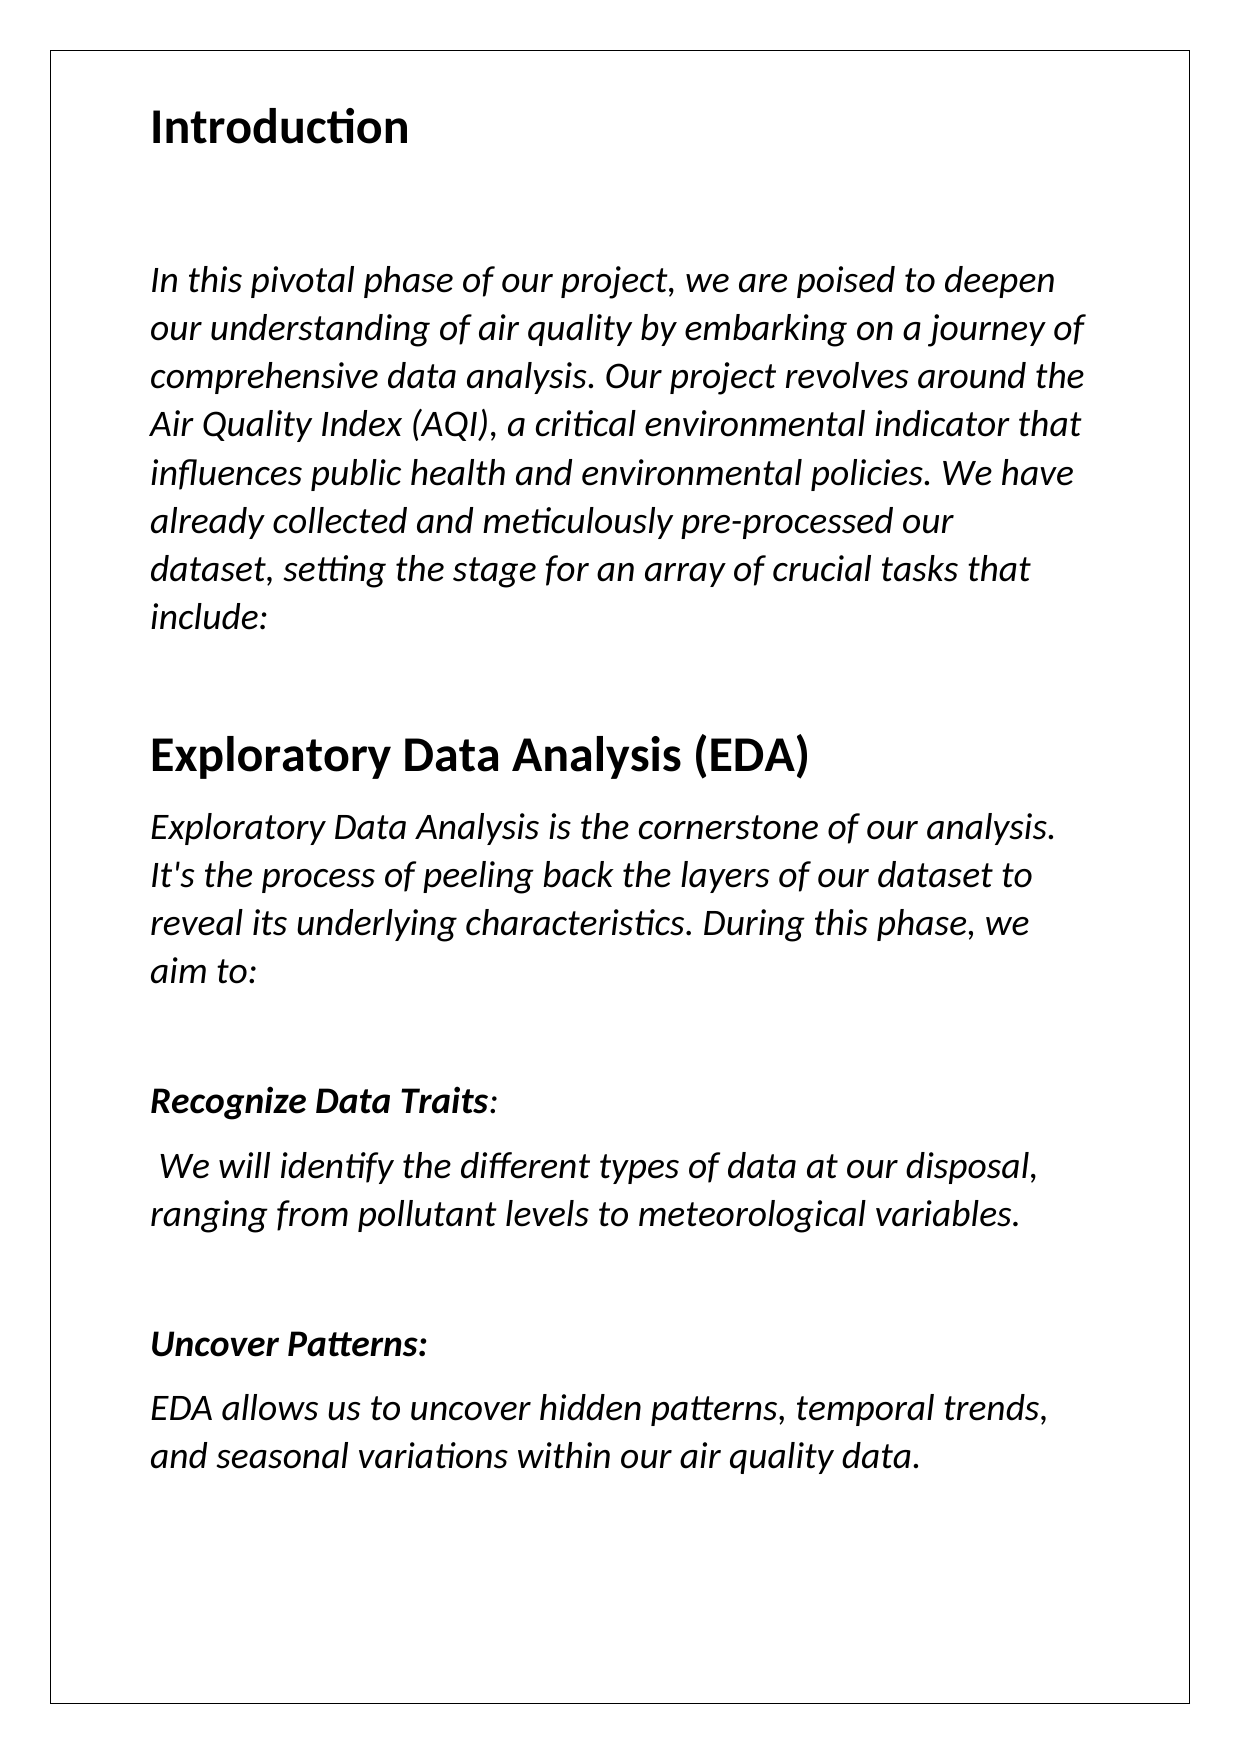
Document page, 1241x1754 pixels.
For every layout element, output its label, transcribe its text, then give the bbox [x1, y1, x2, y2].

text In this pivotal phase of our project, we are poised to deepen our understanding of air quality by embarking on a journey of comprehensive data analysis. Our project revolves around the Air Quality Index (AQI), a critical environmental indicator that influences public health and environmental policies. We have already collected and meticulously pre-processed our dataset, setting the stage for an array of crucial tasks that include: [150, 256, 1090, 639]
text We will identify the different types of data at our disposal, ranging from pollutant levels to meteorological variables. [150, 1142, 1090, 1236]
text Introduction [150, 94, 1090, 156]
text Uncover Patterns: [150, 1319, 1090, 1365]
text Exploratory Data Analysis (EDA) [150, 722, 1090, 783]
text Recognize Data Traits: [150, 1077, 1090, 1123]
text EDA allows us to uncover hidden patterns, temporal trends, and seasonal variations within our air quality data. [150, 1384, 1090, 1478]
text Exploratory Data Analysis is the cornerstone of our analysis. It's the process of peeling back the layers of our dataset to reveal its underlying characteristics. During this phase, we aim to: [150, 803, 1090, 993]
